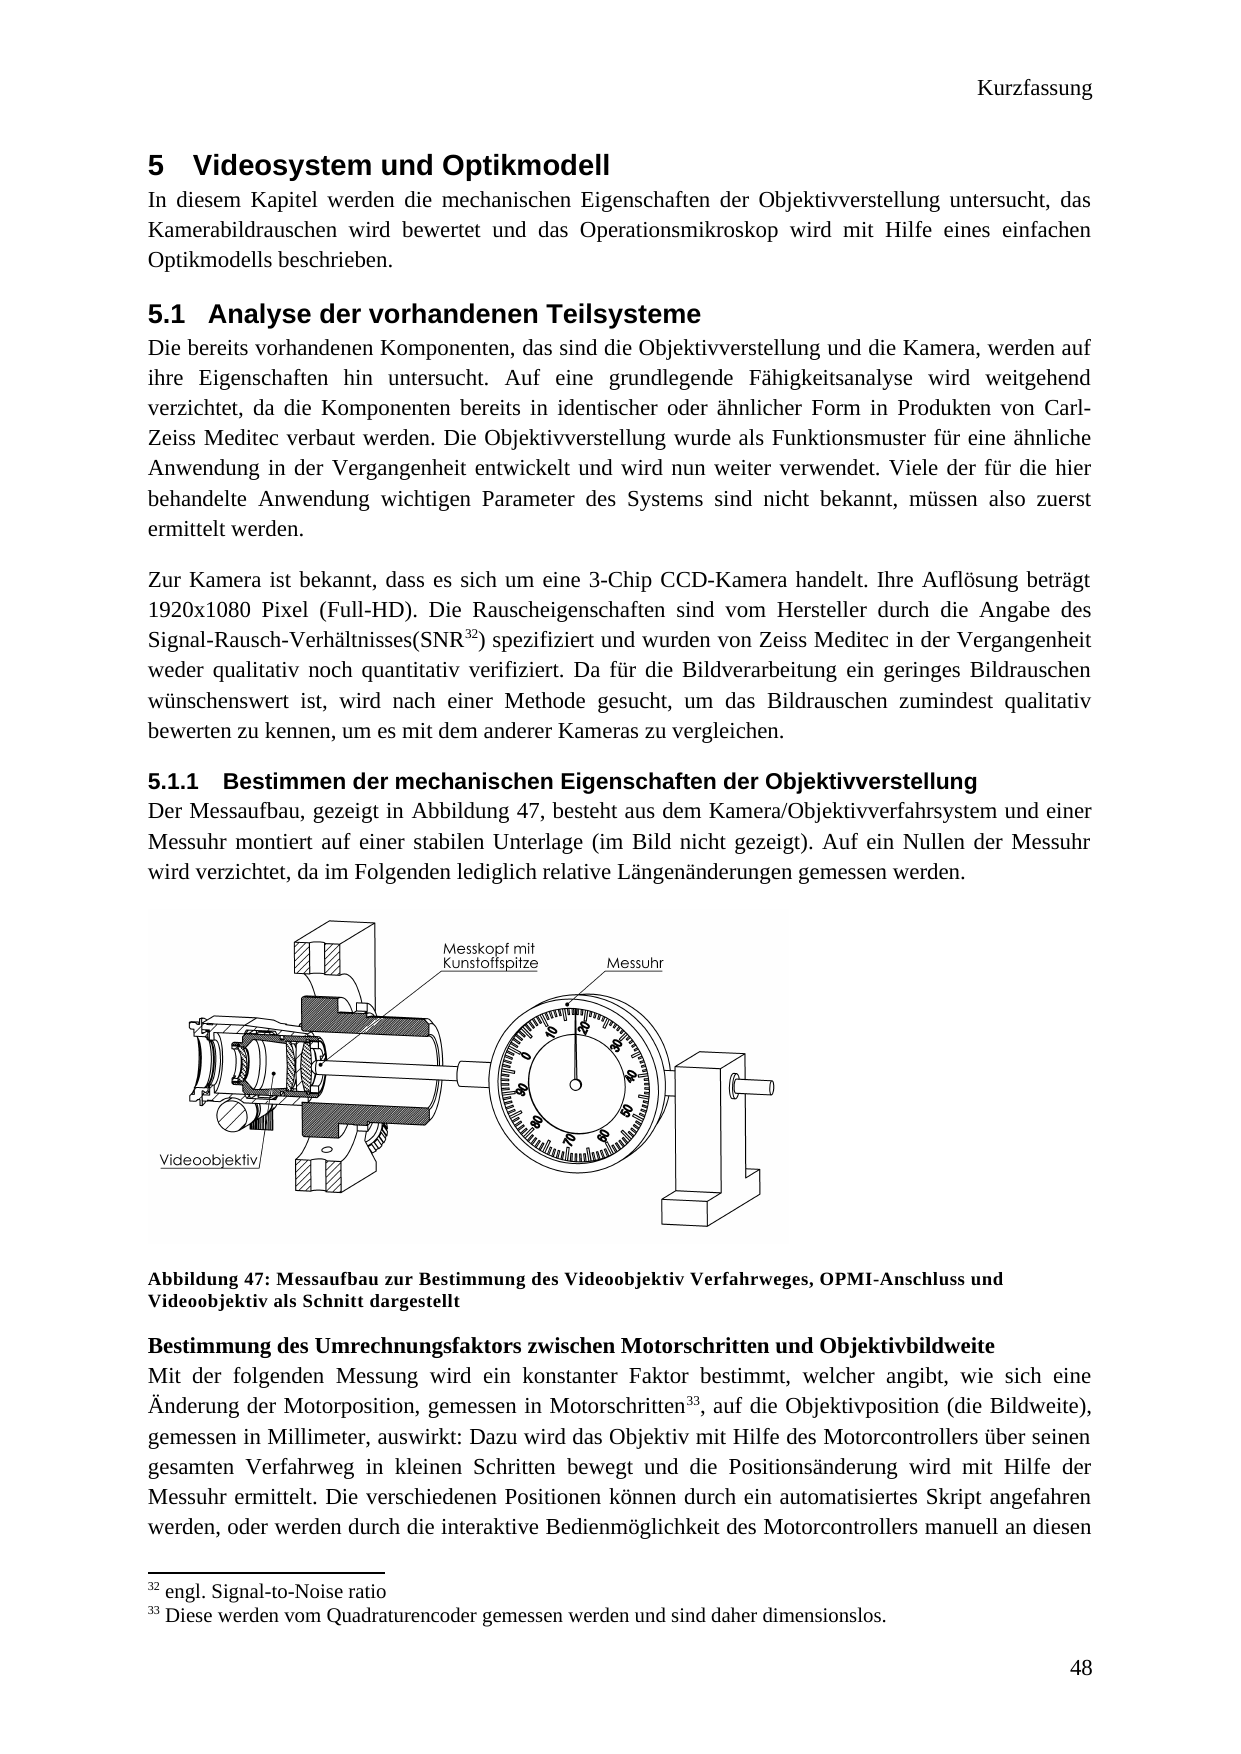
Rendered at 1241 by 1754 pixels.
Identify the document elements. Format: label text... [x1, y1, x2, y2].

text In diesem Kapitel werden die mechanischen Eigenschaften der Objektivverstellung untersucht, das Kamerabildrauschen wird bewertet und das Operationsmikroskop wird mit Hilfe eines einfachen Optikmodells beschrieben. [148, 186, 1093, 273]
text Zur Kamera ist bekannt, dass es sich um eine 3-Chip CCD-Kamera handelt. Ihre Auflösung beträgt 1920x1080 Pixel (Full-HD). Die Rauscheigenschaften sind vom Hersteller durch die Angabe des Signal-Rausch-Verhältnisses(SNR) spezifiziert und wurden von Zeiss Meditec in der Vergangenheit weder qualitativ noch quantitativ verifiziert. Da für die Bildverarbeitung ein geringes Bildrauschen wünschenswert ist, wird nach einer Methode gesucht, um das Bildrauschen zumindest qualitativ bewerten zu kennen, um es mit dem anderer Kameras zu vergleichen. [148, 566, 1093, 743]
subtitle Analyse der vorhandenen Teilsysteme [148, 298, 1093, 329]
text Bestimmung des Umrechnungsfaktors zwischen Motorschritten und Objektivbildweite [148, 1332, 1093, 1358]
subtitle Bestimmen der mechanischen Eigenschaften der Objektivverstellung [148, 768, 1093, 794]
text Der Messaufbau, gezeigt in Abbildung 47, besteht aus dem Kamera/Objektivverfahrsystem und einer Messuhr montiert auf einer stabilen Unterlage (im Bild nicht gezeigt). Auf ein Nullen der Messuhr wird verzichtet, da im Folgenden lediglich relative Längenänderungen gemessen werden. [148, 798, 1093, 884]
subtitle Videosystem und Optikmodell [148, 148, 1093, 181]
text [148, 1362, 1093, 1540]
picture [147, 909, 789, 1244]
text Die bereits vorhandenen Komponenten, das sind die Objektivverstellung und die Kamera, werden auf ihre Eigenschaften hin untersucht. Auf eine grundlegende Fähigkeitsanalyse wird weitgehend verzichtet, da die Komponenten bereits in identischer oder ähnlicher Form in Produkten von Carl-Zeiss Meditec verbaut werden. Die Objektivverstellung wurde als Funktionsmuster für eine ähnliche Anwendung in der Vergangenheit entwickelt und wird nun weiter verwendet. Viele der für die hier behandelte Anwendung wichtigen Parameter des Systems sind nicht bekannt, müssen also zuerst ermittelt werden. [148, 333, 1093, 541]
